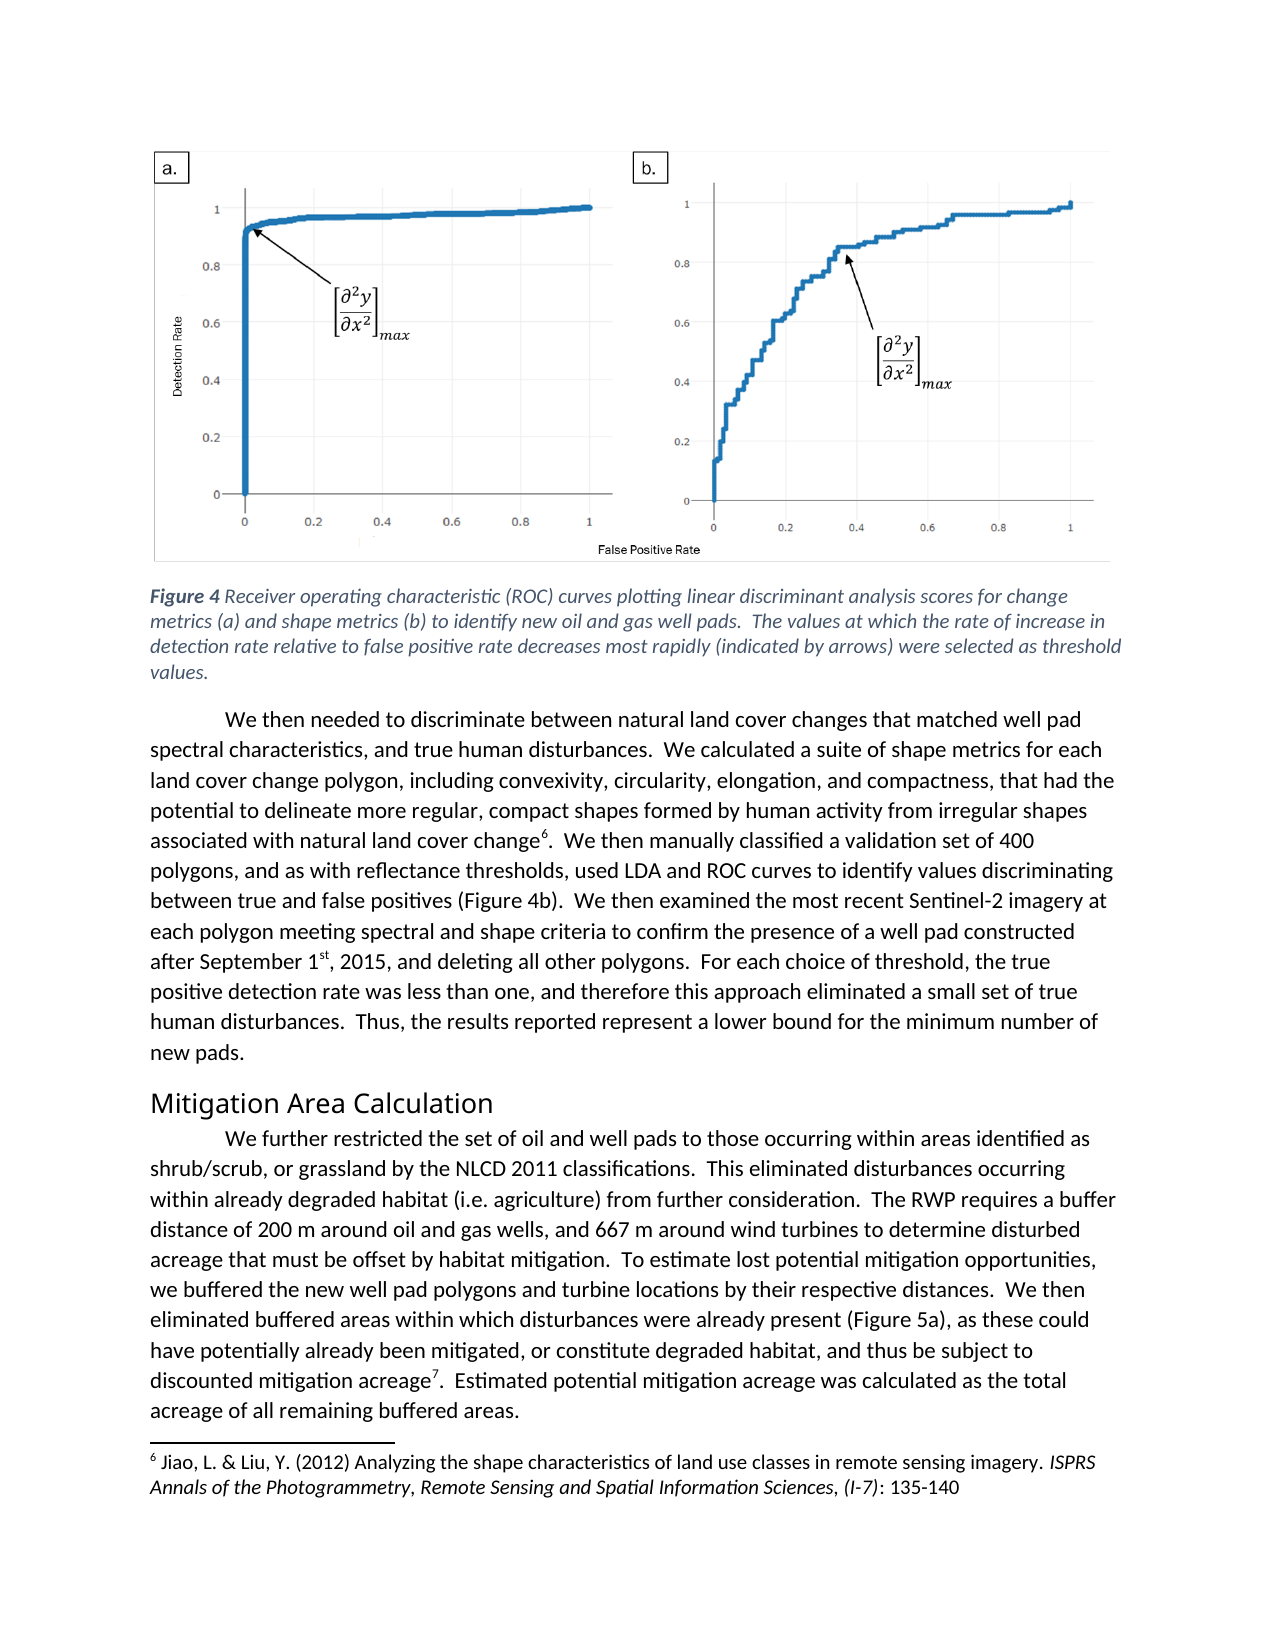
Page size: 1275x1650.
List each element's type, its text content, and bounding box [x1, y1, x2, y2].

text We further restricted the set of oil and well pads to those occurring within areas identified as shrub/scrub, or grassland by the NLCD 2011 classifications. This eliminated disturbances occurring within already degraded habitat (i.e. agriculture) from further consideration. The RWP requires a buffer distance of 200 m around oil and gas wells, and 667 m around wind turbines to determine disturbed acreage that must be offset by habitat mitigation. To estimate lost potential mitigation opportunities, we buffered the new well pad polygons and turbine locations by their respective distances. We then eliminated buffered areas within which disturbances were already present (Figure 5a), as these could have potentially already been mitigated, or constitute degraded habitat, and thus be subject to discounted mitigation acreage. Estimated potential mitigation acreage was calculated as the total acreage of all remaining buffered areas. [150, 1124, 1125, 1424]
subtitle Mitigation Area Calculation [150, 1084, 1125, 1121]
text We then needed to discriminate between natural land cover changes that matched well pad spectral characteristics, and true human disturbances. We calculated a suite of shape metrics for each land cover change polygon, including convexivity, circularity, elongation, and compactness, that had the potential to delineate more regular, compact shapes formed by human activity from irregular shapes associated with natural land cover change. We then manually classified a validation set of 400 polygons, and as with reflectance thresholds, used LDA and ROC curves to identify values discriminating between true and false positives (Figure 4b). We then examined the most recent Sentinel-2 imagery at each polygon meeting spectral and shape criteria to confirm the presence of a well pad constructed after September 1st, 2015, and deleting all other polygons. For each choice of threshold, the true positive detection rate was less than one, and therefore this approach eliminated a small set of true human disturbances. Thus, the results reported represent a lower bound for the minimum number of new pads. [150, 705, 1125, 1066]
picture [150, 150, 1110, 564]
